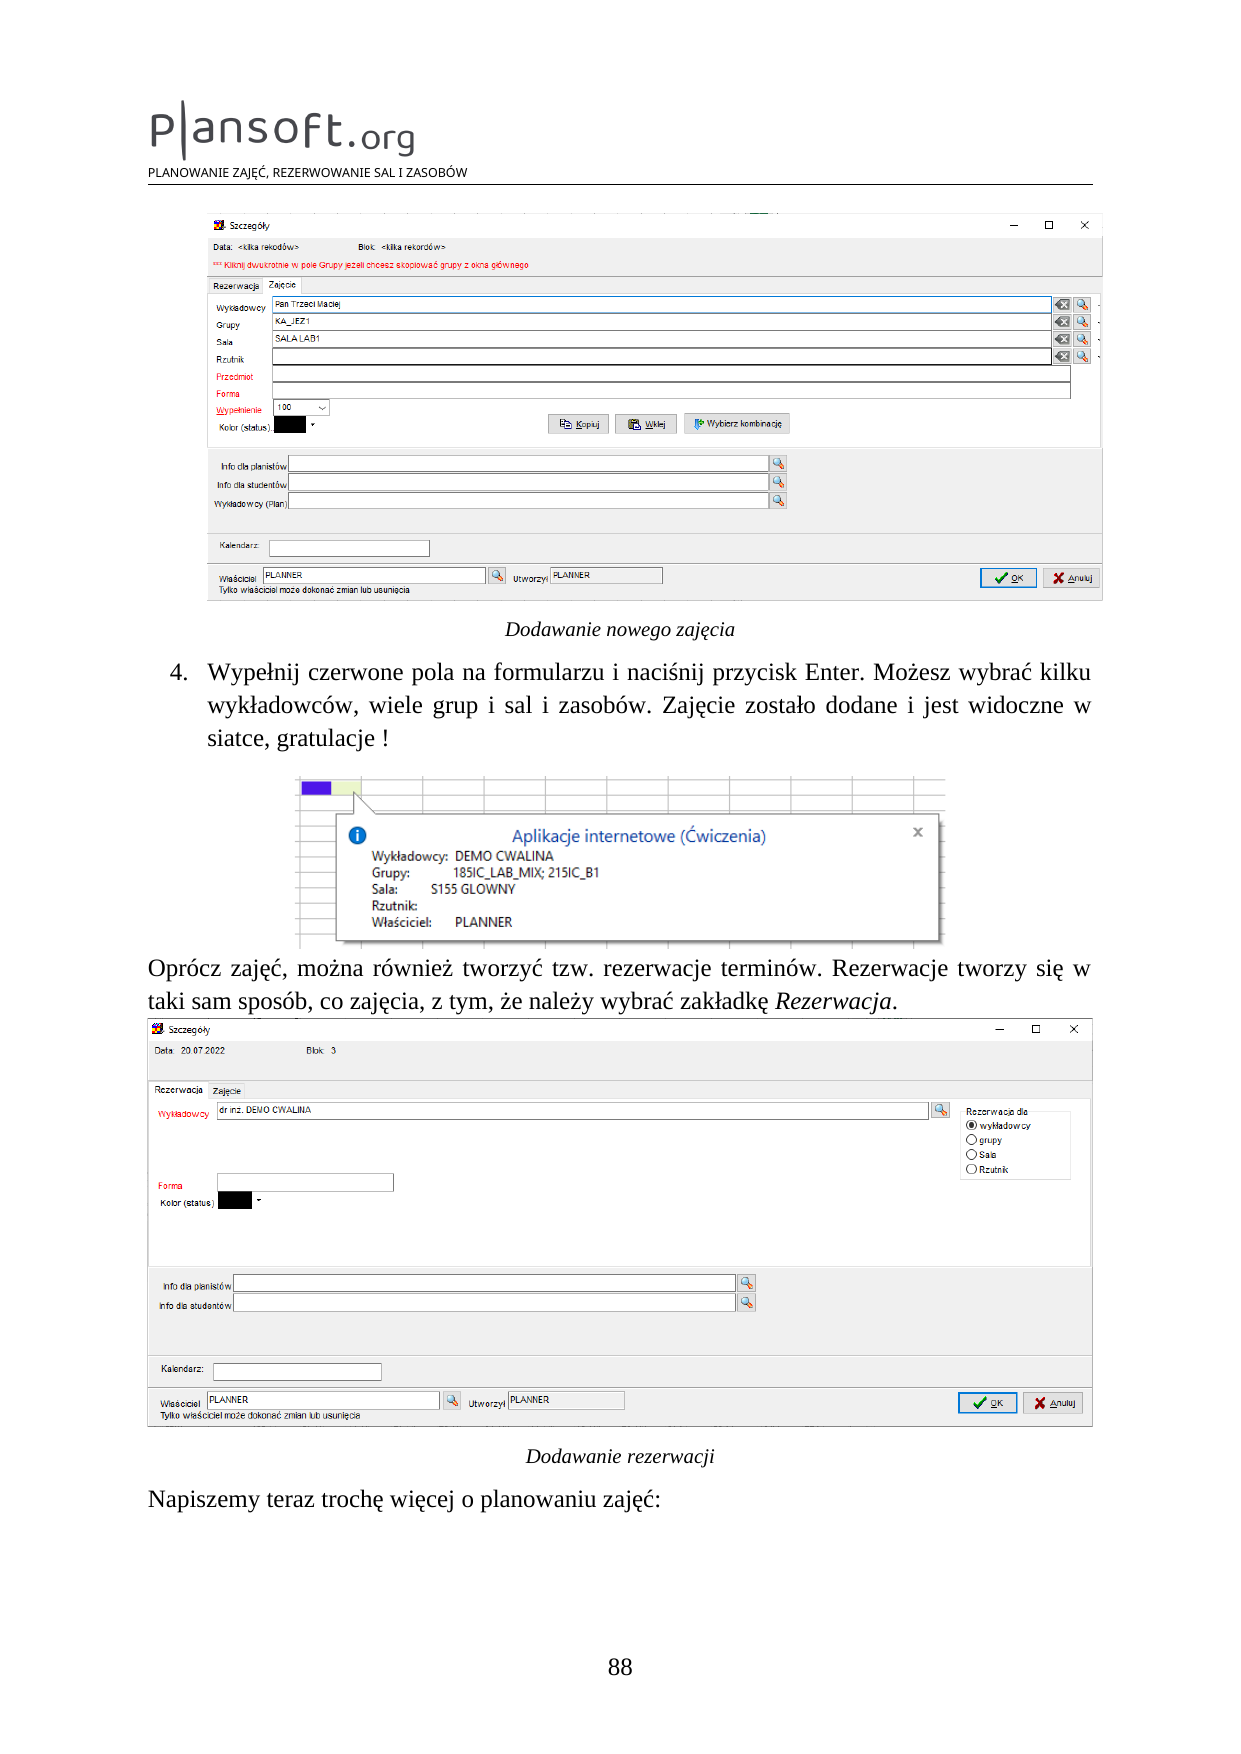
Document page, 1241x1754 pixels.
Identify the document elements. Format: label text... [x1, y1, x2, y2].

picture [147, 1018, 1093, 1427]
picture [294, 776, 946, 949]
picture [147, 73, 418, 165]
picture [207, 213, 1103, 601]
text Dodawanie nowego zajęcia [148, 617, 1093, 641]
text Napiszemy teraz trochę więcej o planowaniu zajęć: [148, 1484, 1093, 1513]
text Oprócz zajęć, można również tworzyć tzw. rezerwacje terminów. Rezerwacje tworzy się w taki sam sposób, co zajęcia, z tym, że należy wybrać zakładkę Rezerwacja. [148, 953, 1093, 1015]
list Wypełnij czerwone pola na formularzu i naciśnij przycisk Enter. Możesz wybrać kilku wykładowców, wiele grup i sal i zasobów. Zajęcie zostało dodane i jest widoczne w siatce, gratulacje ! [169, 657, 1093, 752]
text Dodawanie rezerwacji [148, 1444, 1093, 1468]
